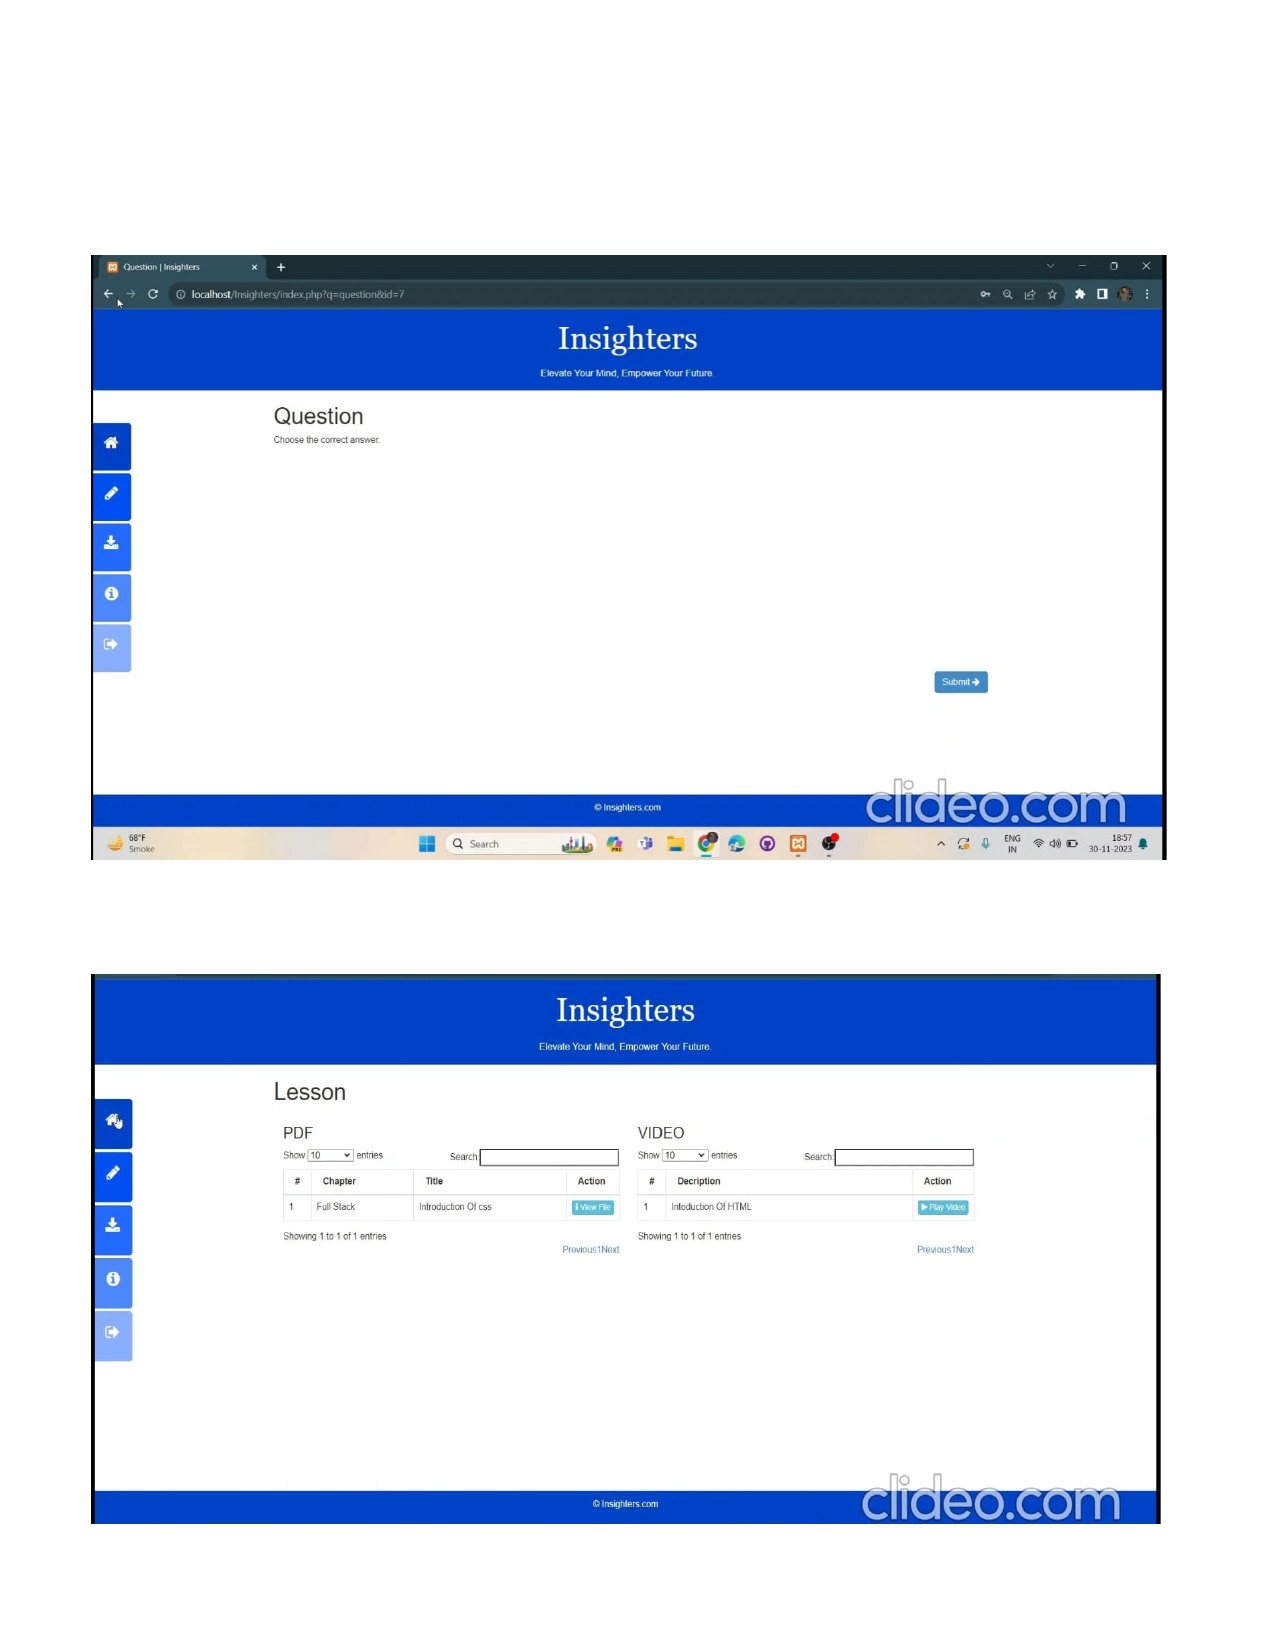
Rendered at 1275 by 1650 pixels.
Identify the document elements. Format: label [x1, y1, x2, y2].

picture [91, 974, 1161, 1524]
picture [91, 255, 1167, 860]
